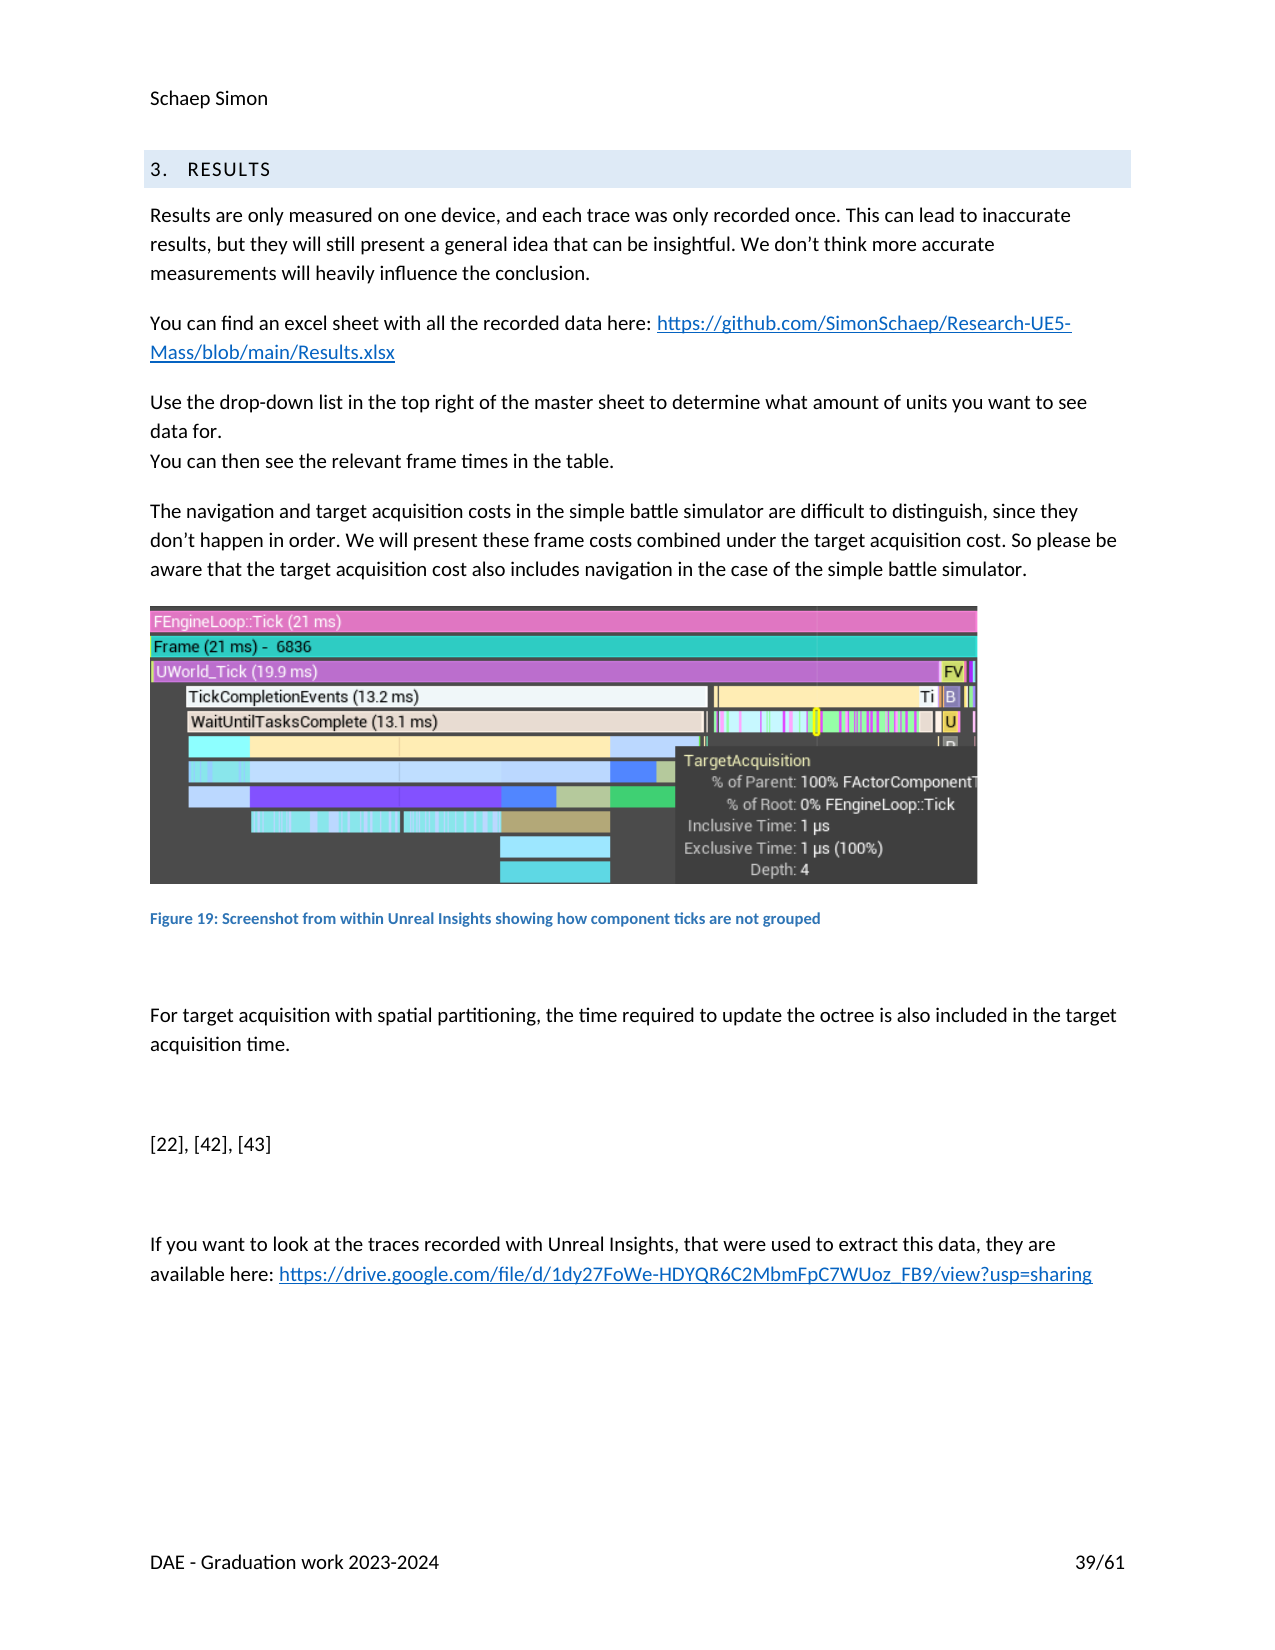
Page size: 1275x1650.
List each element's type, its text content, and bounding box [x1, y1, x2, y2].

text The navigation and target acquisition costs in the simple battle simulator are difficult to distinguish, since they don’t happen in order. We will present these frame costs combined under the target acquisition cost. So please be aware that the target acquisition cost also includes navigation in the case of the simple battle simulator. [150, 498, 1125, 582]
text You can find an excel sheet with all the recorded data here: https://github.com/SimonSchaep/Research-UE5-Mass/blob/main/Results.xlsx [150, 310, 1125, 365]
text For target acquisition with spatial partitioning, the time required to update the octree is also included in the target acquisition time. [150, 1002, 1125, 1057]
picture [150, 606, 978, 884]
text If you want to look at the traces recorded with Unreal Insights, that were used to extract this data, they are available here: https://drive.google.com/file/d/1dy27FoWe-HDYQR6C2MbmFpC7WUoz_FB9/view?usp=sharing [150, 1232, 1125, 1286]
text Use the drop-down list in the top right of the master sheet to determine what amount of units you want to see data for. You can then see the relevant frame times in the table. [150, 389, 1125, 473]
text [22], [42], [43] [150, 1132, 1125, 1157]
text Results are only measured on one device, and each trace was only recorded once. This can lead to inaccurate results, but they will still present a general idea that can be insightful. We don’t think more accurate measurements will heavily influence the conclusion. [150, 202, 1125, 286]
subtitle Results [150, 156, 1125, 182]
